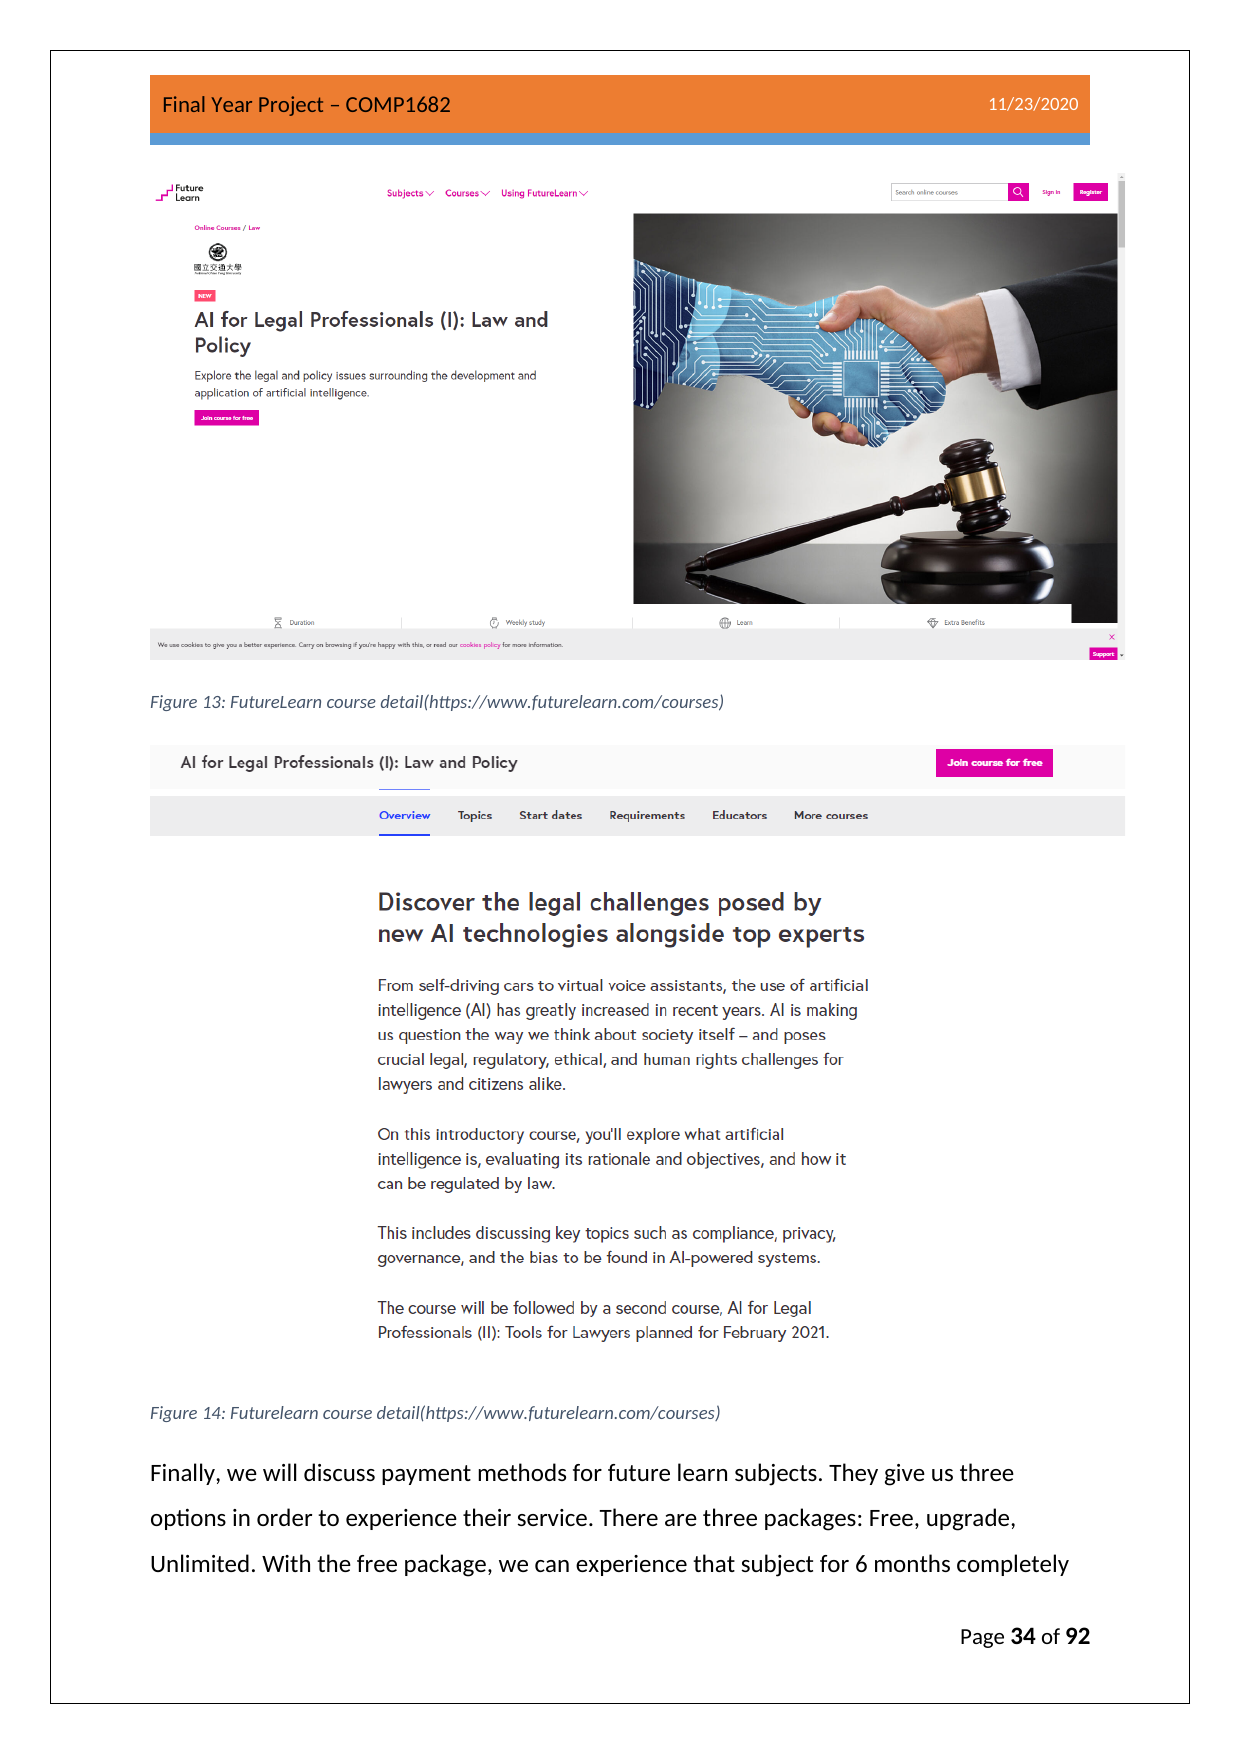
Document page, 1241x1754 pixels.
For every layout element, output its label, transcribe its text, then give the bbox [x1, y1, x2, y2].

picture [150, 173, 1125, 660]
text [150, 1457, 1090, 1579]
picture [150, 745, 1125, 1371]
text Figure 13: FutureLearn course detail(https://www.futurelearn.com/courses) [150, 690, 1090, 713]
text Figure 14: Futurelearn course detail(https://www.futurelearn.com/courses) [150, 1402, 1090, 1424]
